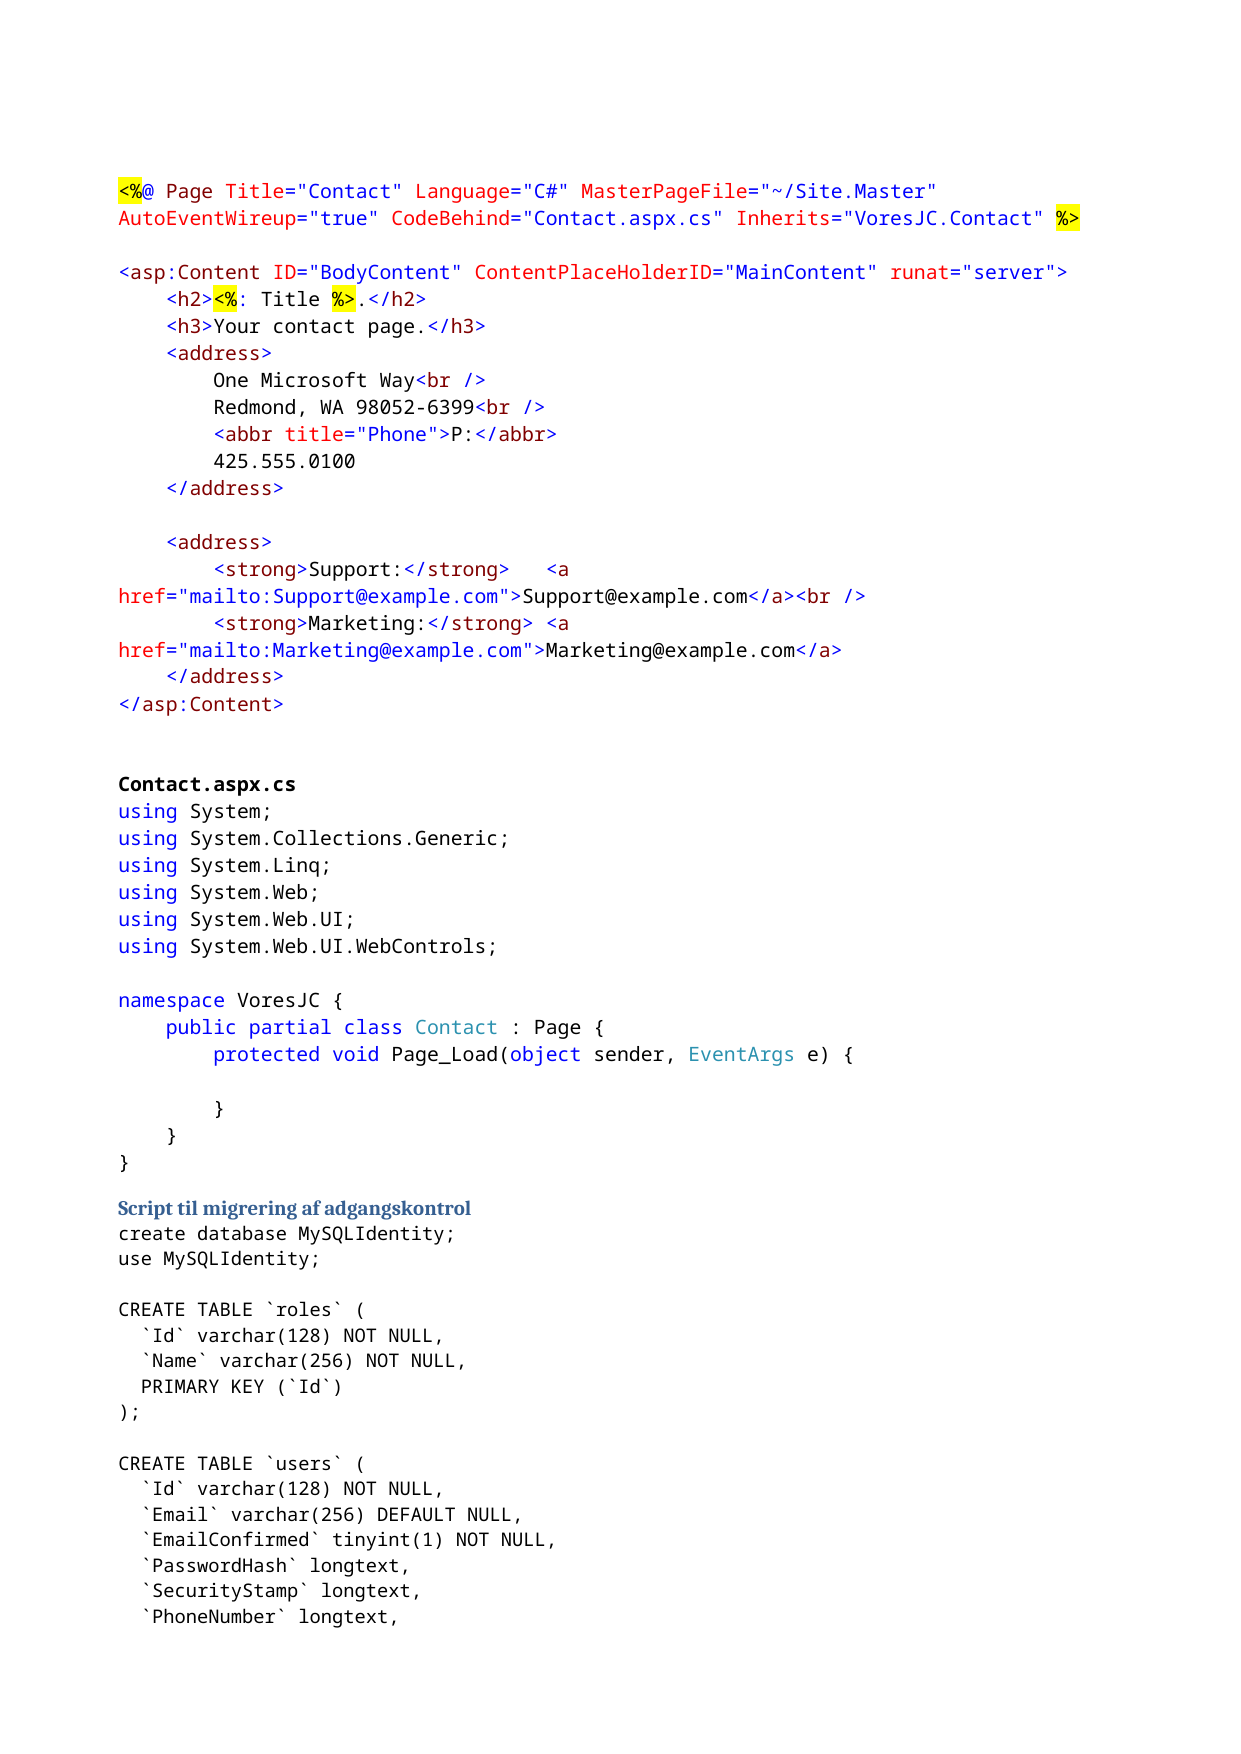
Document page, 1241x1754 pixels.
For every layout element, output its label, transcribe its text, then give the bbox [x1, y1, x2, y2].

text using System; [118, 798, 1122, 825]
text using System.Linq; [118, 852, 1122, 879]
text </address> [118, 663, 1122, 690]
text `PhoneNumber` longtext, [118, 1603, 1122, 1628]
subtitle Script til migrering af adgangskontrol [118, 1196, 1122, 1220]
text `Id` varchar(128) NOT NULL, [118, 1322, 1122, 1348]
text `PasswordHash` longtext, [118, 1552, 1122, 1577]
text `SecurityStamp` longtext, [118, 1577, 1122, 1603]
text protected void Page_Load(object sender, EventArgs e) { [118, 1041, 1122, 1067]
text Contact.aspx.cs [118, 771, 1122, 798]
text <strong>Support:</strong> <a href="mailto:Support@example.com">Support@example.com</a><br /> [118, 555, 1122, 609]
text <asp:Content ID="BodyContent" ContentPlaceHolderID="MainContent" runat="server"> [118, 258, 1122, 285]
text using System.Web.UI; [118, 906, 1122, 933]
text <h2><%: Title %>.</h2> [118, 285, 213, 312]
text <h2><%: Title %>.</h2> [237, 285, 332, 312]
text 425.555.0100 [118, 447, 1122, 474]
text </asp:Content> [118, 690, 1122, 717]
text <h2><%: Title %>.</h2> [356, 285, 1122, 312]
text PRIMARY KEY (`Id`) [118, 1373, 1122, 1399]
text `Name` varchar(256) NOT NULL, [118, 1348, 1122, 1373]
text </address> [118, 474, 1122, 501]
text } [118, 1148, 1122, 1175]
text namespace VoresJC { [118, 987, 1122, 1013]
text One Microsoft Way<br /> [118, 366, 1122, 393]
text using System.Collections.Generic; [118, 825, 1122, 852]
text using System.Web; [118, 879, 1122, 906]
text `Email` varchar(256) DEFAULT NULL, [118, 1501, 1122, 1526]
text } [118, 1121, 1122, 1148]
text } [118, 1094, 1122, 1121]
text <address> [118, 528, 1122, 555]
text <strong>Marketing:</strong> <a href="mailto:Marketing@example.com">Marketing@example.com</a> [118, 609, 1122, 663]
text <%@ Page Title="Contact" Language="C#" MasterPageFile="~/Site.Master" AutoEventWireup="true" CodeBehind="Contact.aspx.cs" Inherits="VoresJC.Contact" %> [118, 177, 1122, 231]
text <address> [118, 339, 1122, 366]
text CREATE TABLE `users` ( [118, 1450, 1122, 1475]
text public partial class Contact : Page { [118, 1013, 1122, 1041]
text <h3>Your contact page.</h3> [118, 312, 1122, 339]
text <abbr title="Phone">P:</abbr> [118, 420, 1122, 447]
text create database MySQLIdentity; [118, 1220, 1122, 1246]
text using System.Web.UI.WebControls; [118, 933, 1122, 959]
text `EmailConfirmed` tinyint(1) NOT NULL, [118, 1526, 1122, 1552]
text CREATE TABLE `roles` ( [118, 1297, 1122, 1322]
text `Id` varchar(128) NOT NULL, [118, 1475, 1122, 1501]
text ); [118, 1399, 1122, 1424]
text use MySQLIdentity; [118, 1246, 1122, 1271]
text Redmond, WA 98052-6399<br /> [118, 393, 1122, 420]
